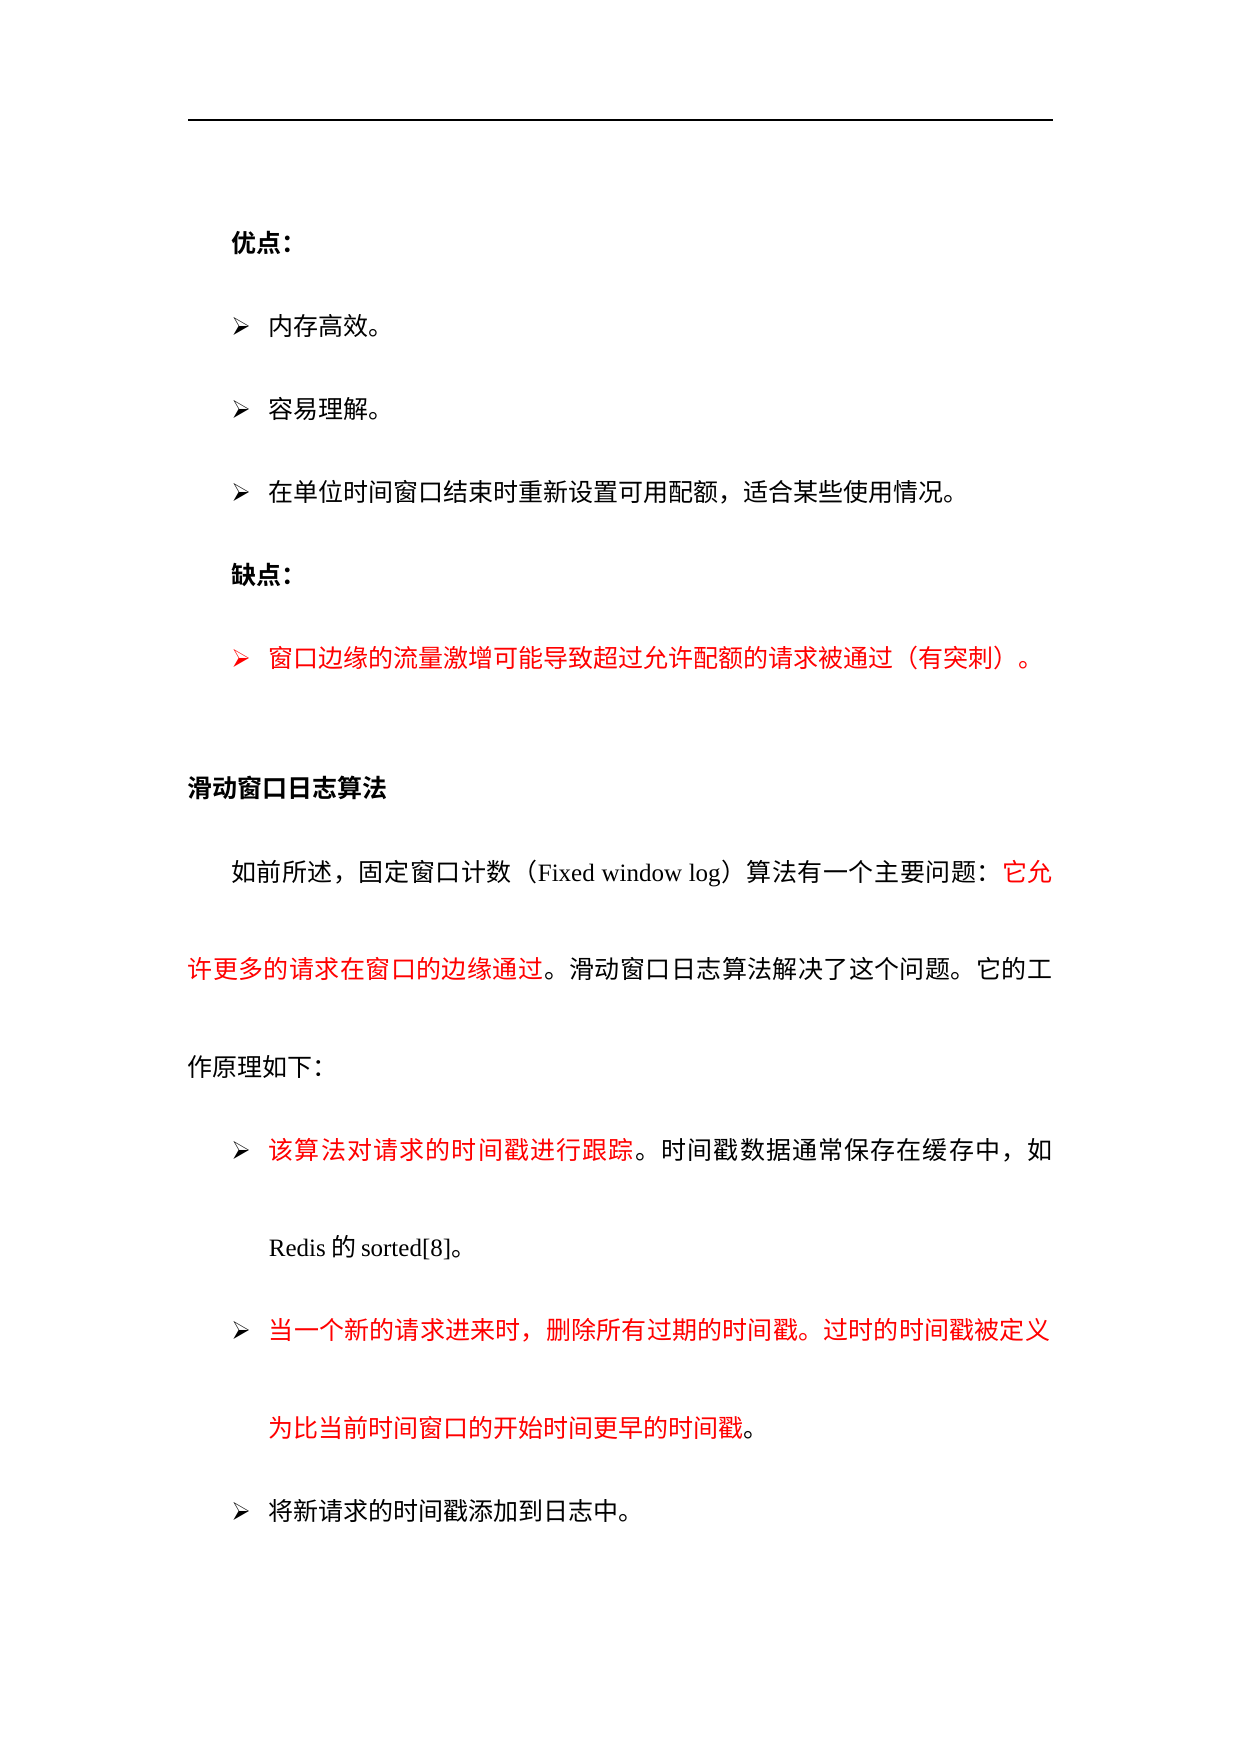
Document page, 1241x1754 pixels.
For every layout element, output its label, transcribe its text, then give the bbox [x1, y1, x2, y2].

text 如前所述，固定窗口计数（Fixed window log）算法有一个主要问题：它允许更多的请求在窗口的边缘通过。滑动窗口日志算法解决了这个问题。它的工作原理如下： [187, 838, 1053, 1098]
list 容易理解。 [231, 375, 1053, 440]
list 窗口边缘的流量激增可能导致超过允许配额的请求被通过（有突刺）。 [231, 624, 1053, 689]
text 优点： [187, 209, 1053, 274]
subtitle 滑动窗口日志算法 [187, 754, 1053, 819]
list 该算法对请求的时间戳进行跟踪。时间戳数据通常保存在缓存中，如Redis的sorted[8]。 [231, 1116, 1053, 1278]
list 将新请求的时间戳添加到日志中。 [231, 1477, 1053, 1542]
text 缺点： [187, 541, 1053, 606]
list 当一个新的请求进来时，删除所有过期的时间戳。过时的时间戳被定义为比当前时间窗口的开始时间更早的时间戳。 [231, 1296, 1053, 1459]
list 在单位时间窗口结束时重新设置可用配额，适合某些使用情况。 [231, 458, 1053, 523]
list 内存高效。 [231, 292, 1053, 357]
